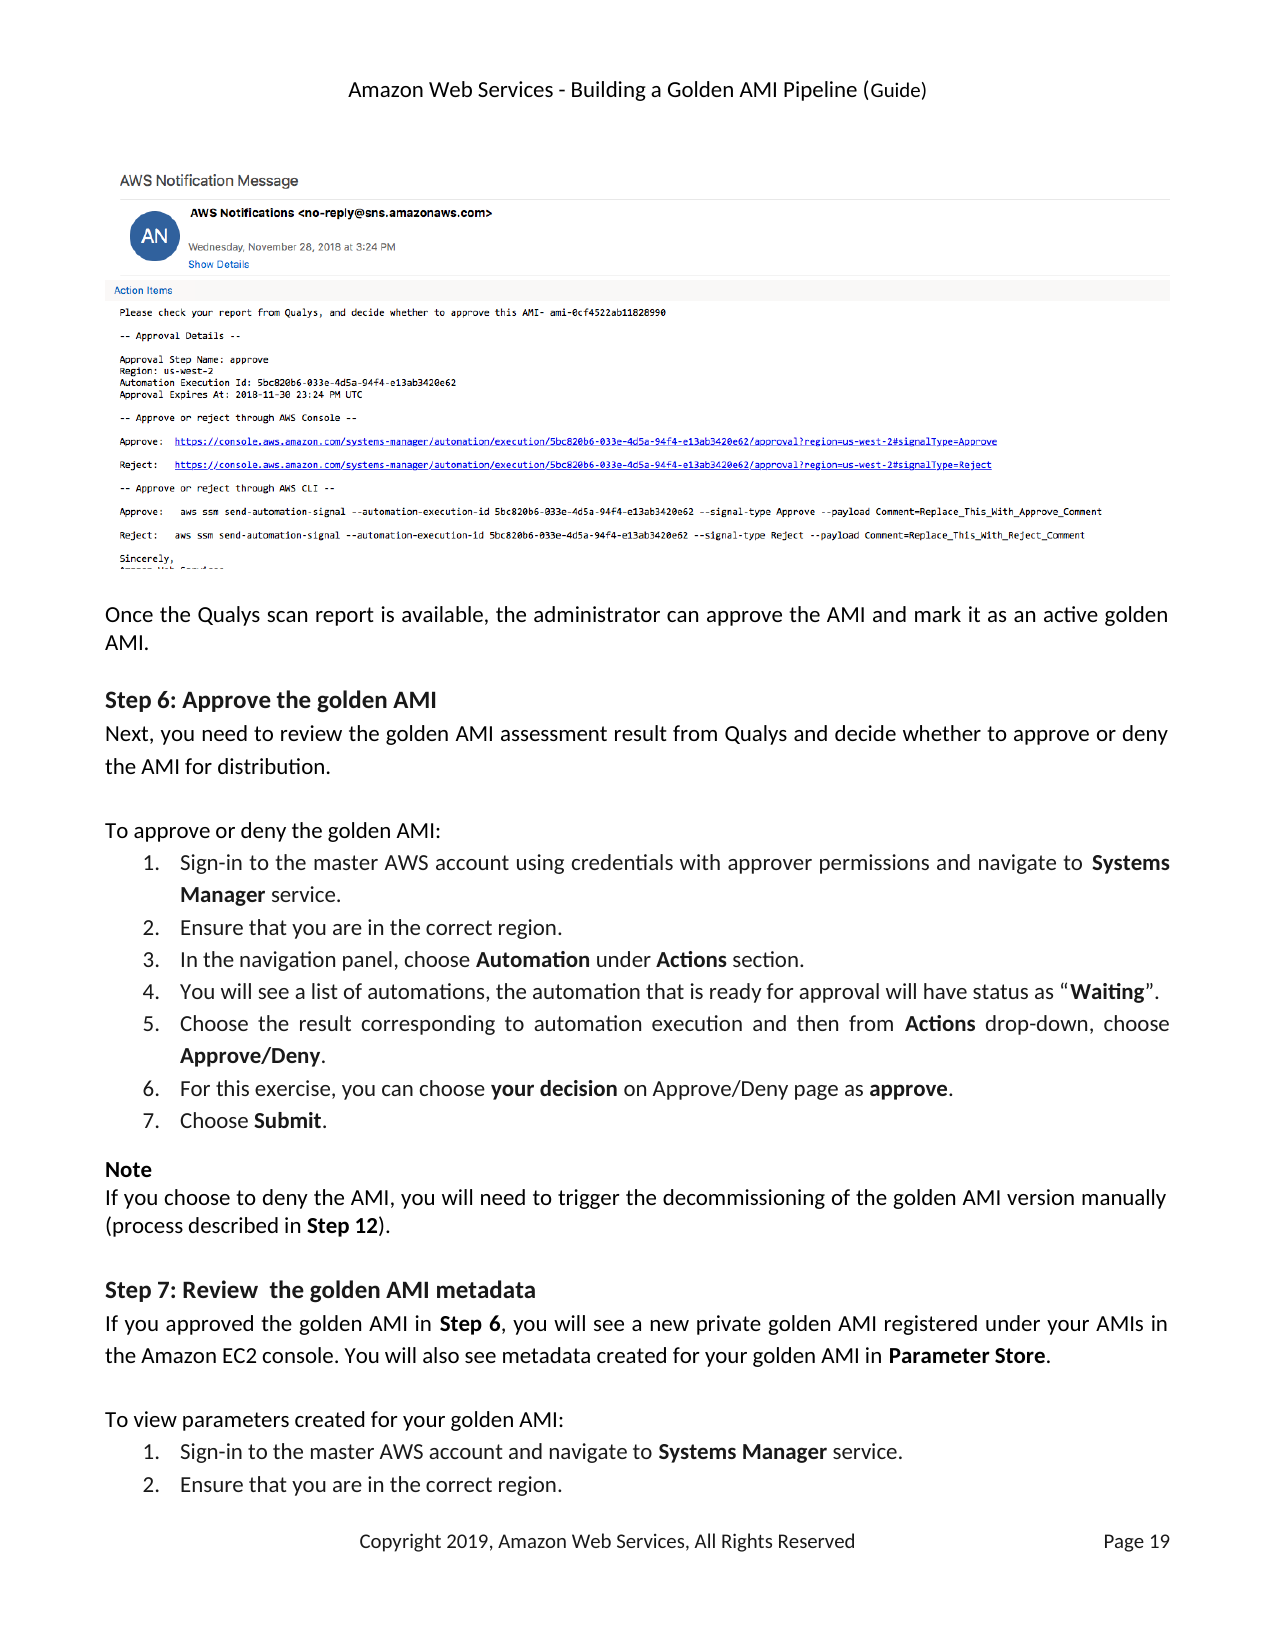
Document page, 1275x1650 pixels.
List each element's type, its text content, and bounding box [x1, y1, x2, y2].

list In the navigation panel, choose Automation under Actions section. [142, 945, 1170, 973]
list Choose the result corresponding to automation execution and then from Actions drop-down, choose Approve/Deny. [142, 1009, 1170, 1069]
list Sign-in to the master AWS account and navigate to Systems Manager service. [142, 1437, 1170, 1466]
subtitle Step 6: Approve the golden AMI [105, 684, 1170, 715]
text If you approved the golden AMI in Step 6, you will see a new private golden AMI registered under your AMIs in the Amazon EC2 console. You will also see metadata created for your golden AMI in Parameter Store. [105, 1309, 1170, 1369]
text If you choose to deny the AMI, you will need to trigger the decommissioning of the golden AMI version manually (process described in Step 12). [105, 1183, 1170, 1239]
text Once the Qualys scan report is available, the administrator can approve the AMI and mark it as an active golden AMI. [105, 601, 1170, 657]
picture [105, 168, 1170, 569]
list Ensure that you are in the correct region. [142, 1470, 1170, 1498]
text Next, you need to review the golden AMI assessment result from Qualys and decide whether to approve or deny the AMI for distribution. [105, 719, 1170, 780]
list You will see a list of automations, the automation that is ready for approval will have status as “Waiting”. [142, 977, 1170, 1005]
text To view parameters created for your golden AMI: [105, 1405, 1170, 1433]
list Choose Submit. [142, 1106, 1170, 1134]
list For this exercise, you can choose your decision on Approve/Deny page as approve. [142, 1074, 1170, 1102]
subtitle Step 7: Review the golden AMI metadata [105, 1274, 1170, 1304]
text Note [105, 1155, 1170, 1183]
list Sign-in to the master AWS account using credentials with approver permissions and navigate to Systems Manager service. [142, 848, 1170, 908]
text To approve or deny the golden AMI: [105, 816, 1170, 844]
list Ensure that you are in the correct region. [142, 913, 1170, 941]
